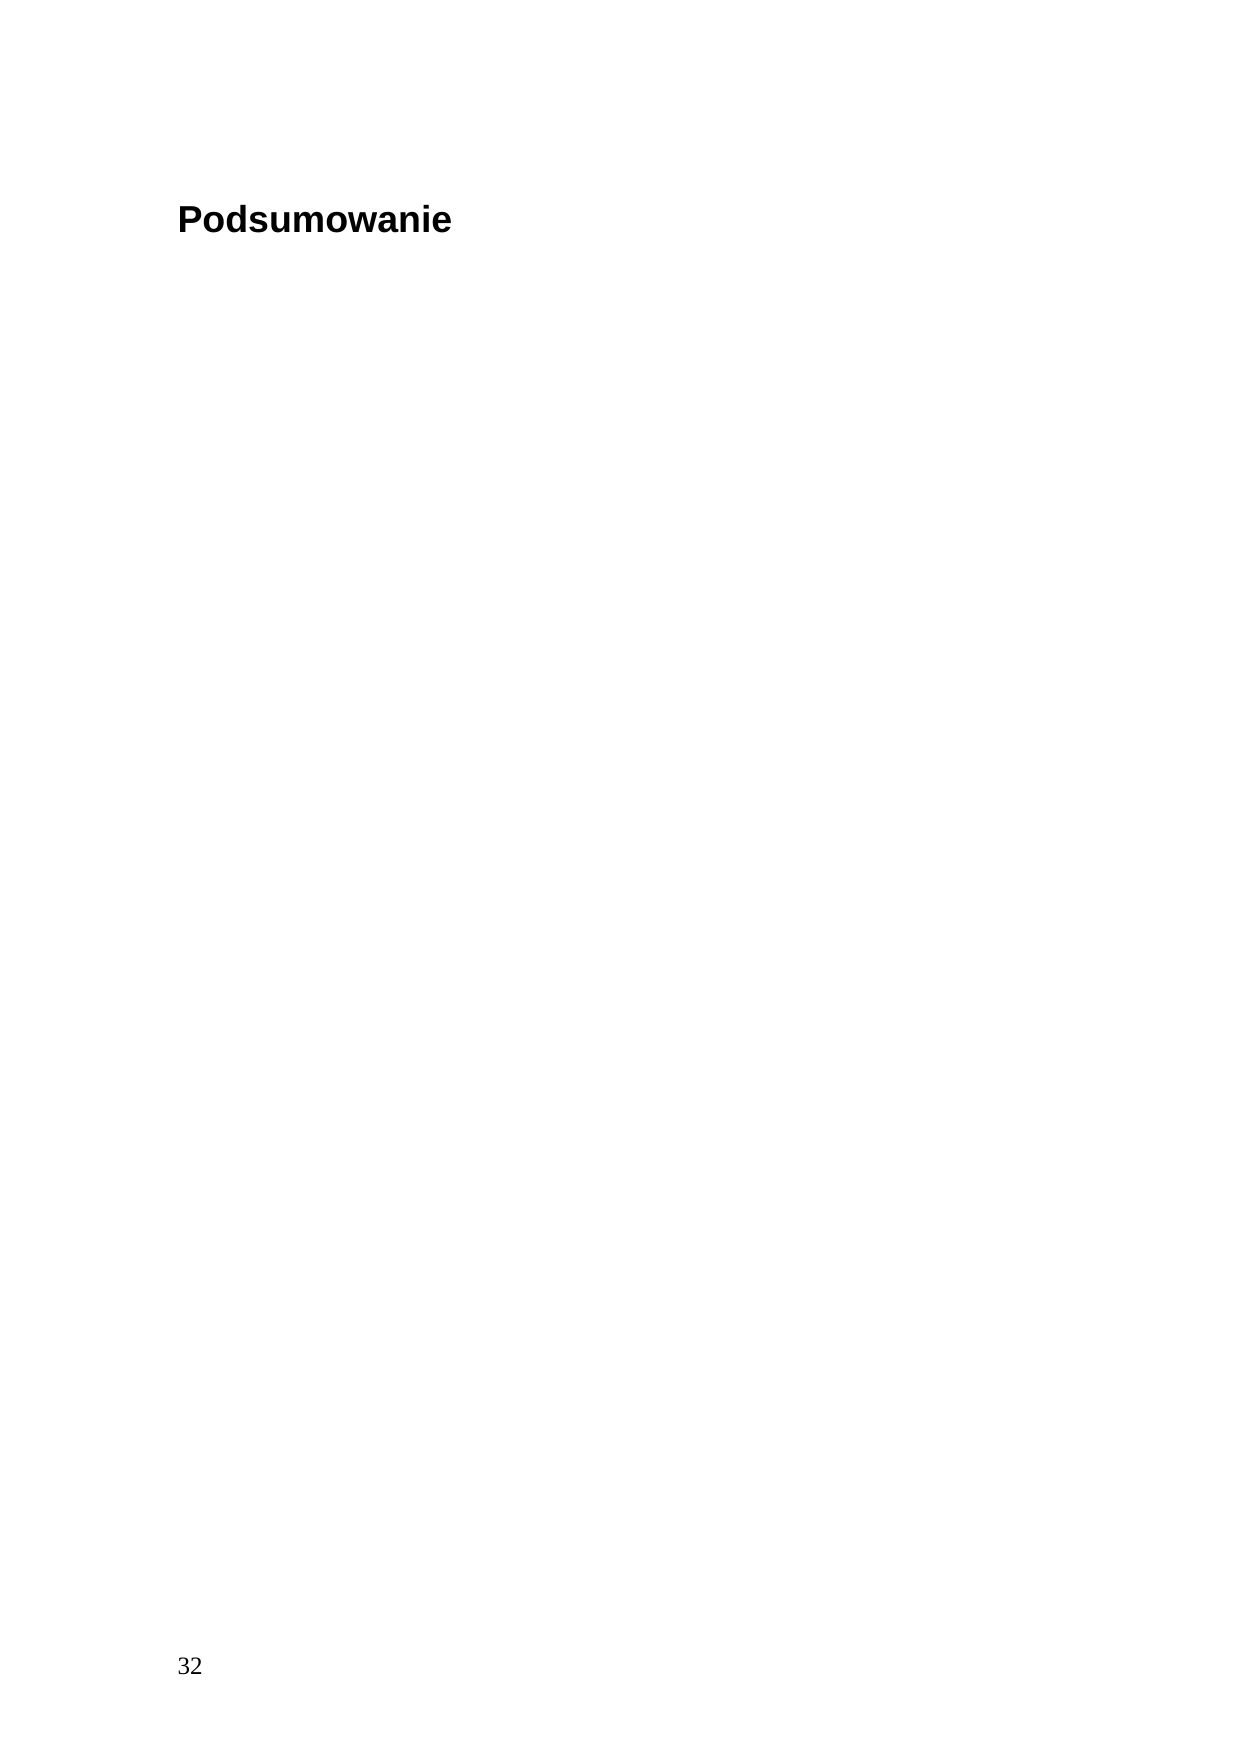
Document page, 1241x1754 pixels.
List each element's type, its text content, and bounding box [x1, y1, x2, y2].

subtitle Podsumowanie [177, 198, 1122, 241]
